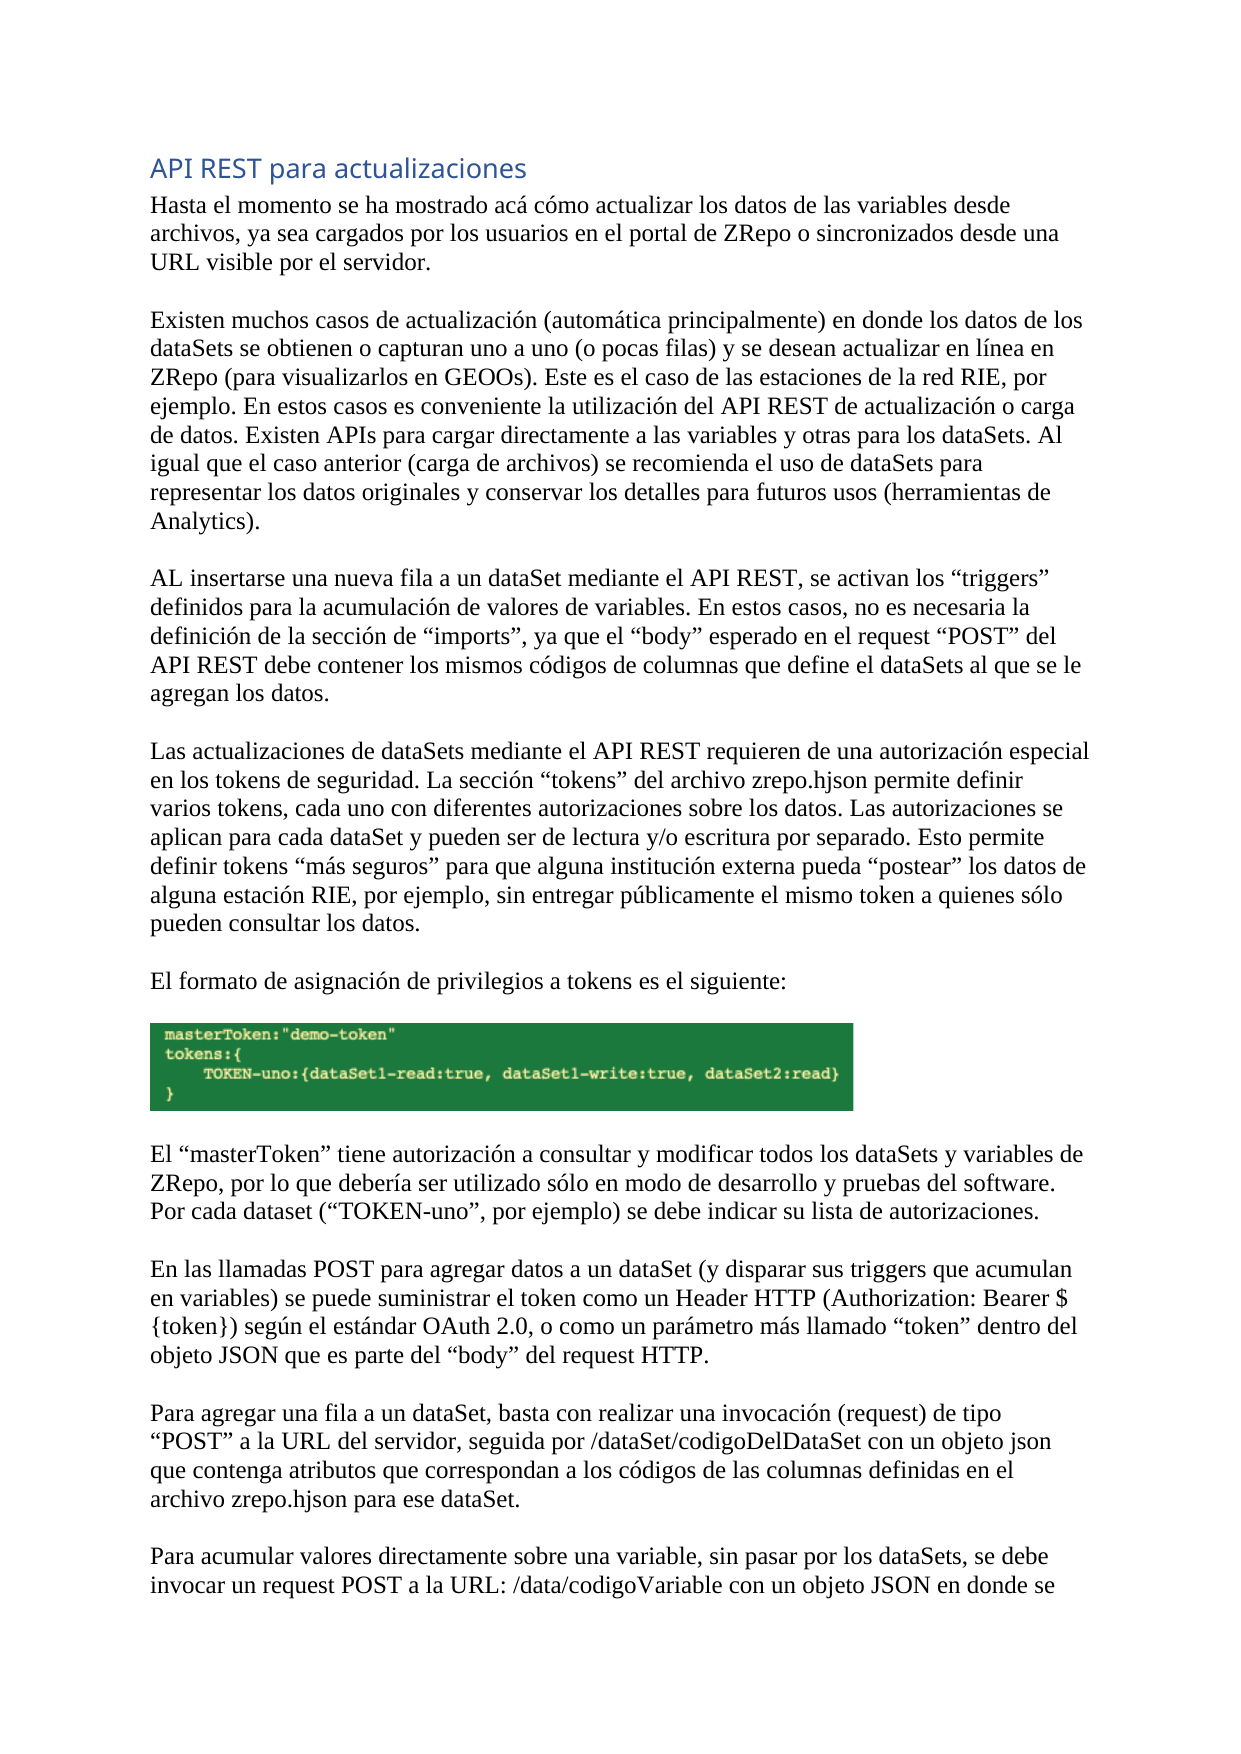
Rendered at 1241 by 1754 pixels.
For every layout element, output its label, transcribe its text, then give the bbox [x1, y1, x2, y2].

picture [150, 1023, 854, 1111]
text AL insertarse una nueva fila a un dataSet mediante el API REST, se activan los “triggers” definidos para la acumulación de valores de variables. En estos casos, no es necesaria la definición de la sección de “imports”, ya que el “body” esperado en el request “POST” del API REST debe contener los mismos códigos de columnas que define el dataSets al que se le agregan los datos. [150, 563, 1090, 707]
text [150, 1541, 1090, 1599]
subtitle API REST para actualizaciones [150, 150, 1090, 187]
text Para agregar una fila a un dataSet, basta con realizar una invocación (request) de tipo “POST” a la URL del servidor, seguida por /dataSet/codigoDelDataSet con un objeto json que contenga atributos que correspondan a los códigos de las columnas definidas en el archivo zrepo.hjson para ese dataSet. [150, 1398, 1090, 1513]
text Las actualizaciones de dataSets mediante el API REST requieren de una autorización especial en los tokens de seguridad. La sección “tokens” del archivo zrepo.hjson permite definir varios tokens, cada uno con diferentes autorizaciones sobre los datos. Las autorizaciones se aplican para cada dataSet y pueden ser de lectura y/o escritura por separado. Esto permite definir tokens “más seguros” para que alguna institución externa pueda “postear” los datos de alguna estación RIE, por ejemplo, sin entregar públicamente el mismo token a quienes sólo pueden consultar los datos. [150, 736, 1090, 937]
text El “masterToken” tiene autorización a consultar y modificar todos los dataSets y variables de ZRepo, por lo que debería ser utilizado sólo en modo de desarrollo y pruebas del software. Por cada dataset (“TOKEN-uno”, por ejemplo) se debe indicar su lista de autorizaciones. [150, 1139, 1090, 1225]
text Hasta el momento se ha mostrado acá cómo actualizar los datos de las variables desde archivos, ya sea cargados por los usuarios en el portal de ZRepo o sincronizados desde una URL visible por el servidor. [150, 190, 1090, 276]
text En las llamadas POST para agregar datos a un dataSet (y disparar sus triggers que acumulan en variables) se puede suministrar el token como un Header HTTP (Authorization: Bearer ${token}) según el estándar OAuth 2.0, o como un parámetro más llamado “token” dentro del objeto JSON que es parte del “body” del request HTTP. [150, 1254, 1090, 1369]
text El formato de asignación de privilegios a tokens es el siguiente: [150, 966, 1090, 995]
text Existen muchos casos de actualización (automática principalmente) en donde los datos de los dataSets se obtienen o capturan uno a uno (o pocas filas) y se desean actualizar en línea en ZRepo (para visualizarlos en GEOOs). Este es el caso de las estaciones de la red RIE, por ejemplo. En estos casos es conveniente la utilización del API REST de actualización o carga de datos. Existen APIs para cargar directamente a las variables y otras para los dataSets. Al igual que el caso anterior (carga de archivos) se recomienda el uso de dataSets para representar los datos originales y conservar los detalles para futuros usos (herramientas de Analytics). [150, 305, 1090, 535]
